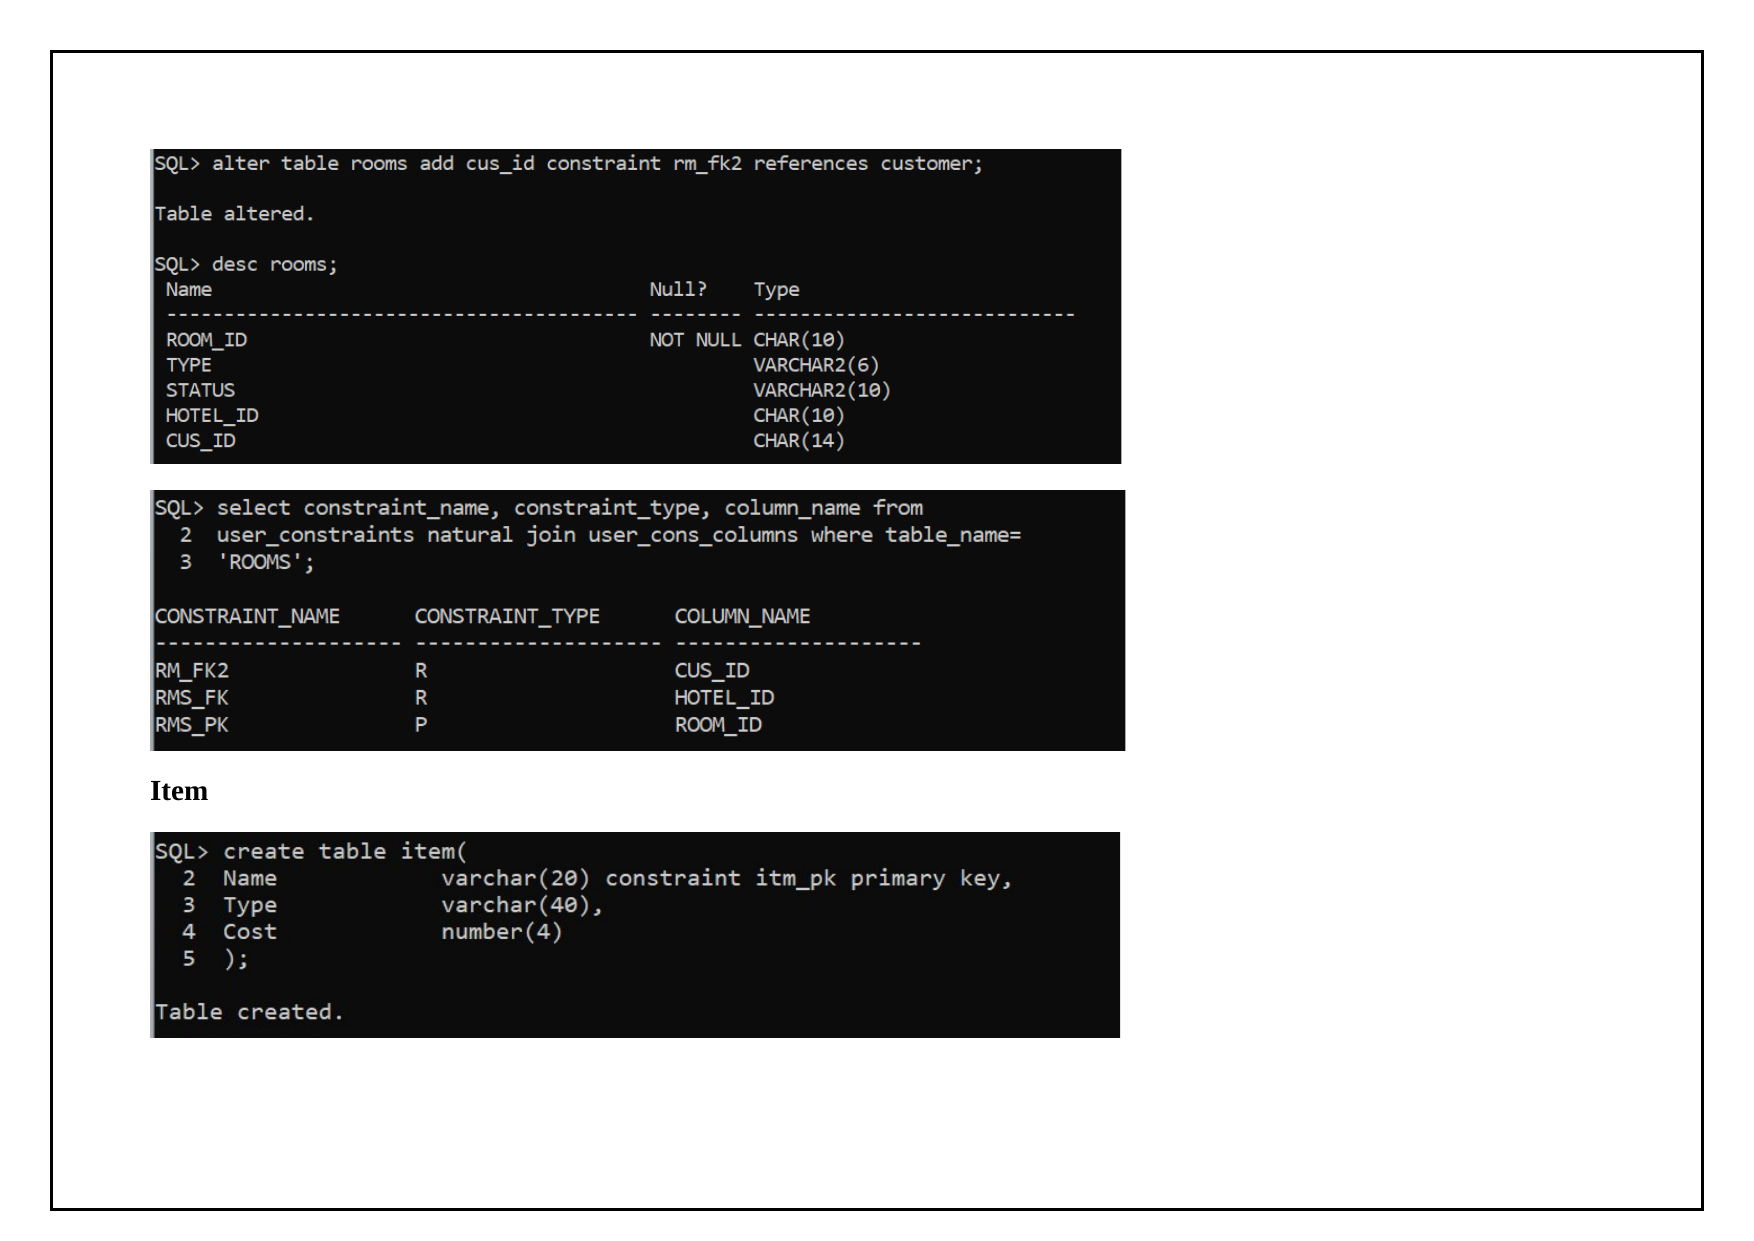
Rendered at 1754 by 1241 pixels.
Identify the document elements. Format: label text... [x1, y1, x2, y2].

picture [150, 149, 1122, 464]
picture [150, 490, 1126, 751]
text Item [150, 773, 1652, 807]
picture [150, 832, 1121, 1038]
